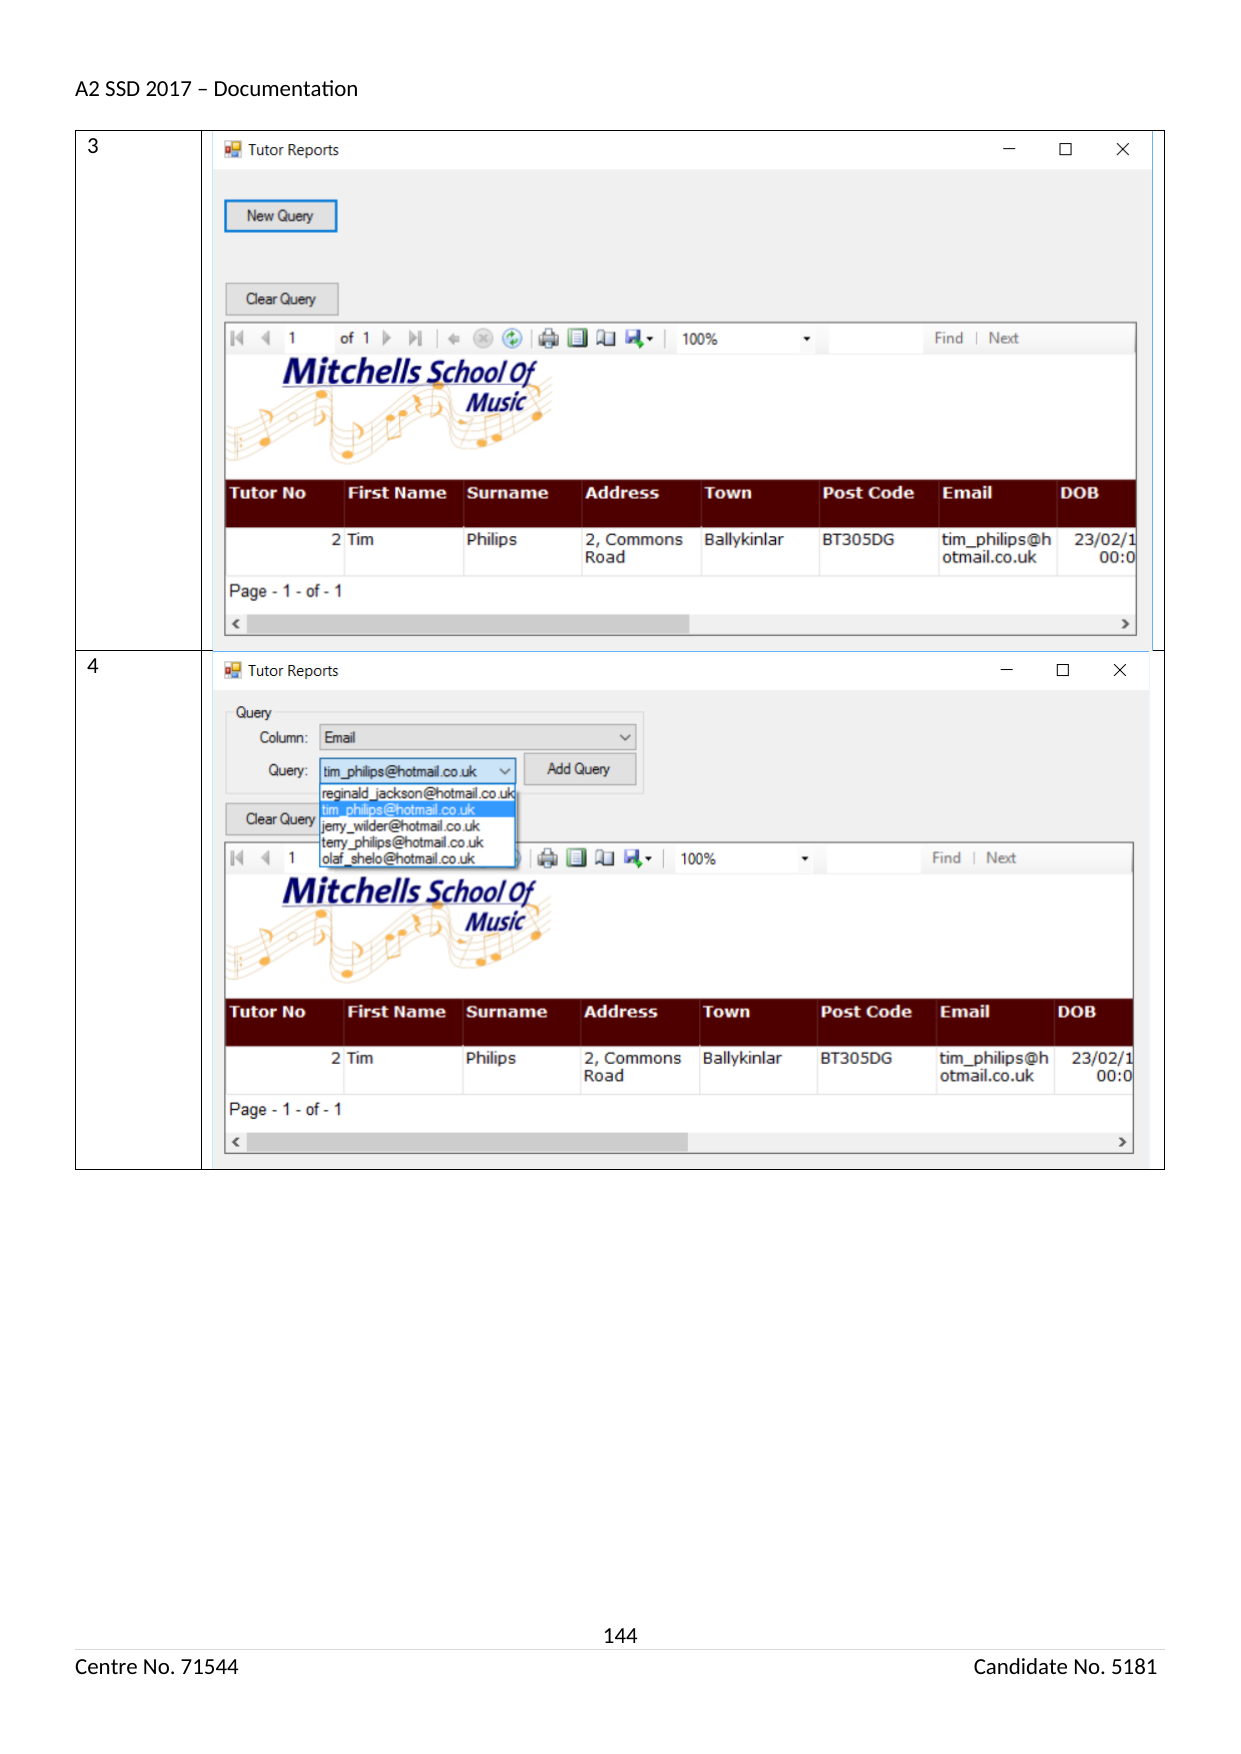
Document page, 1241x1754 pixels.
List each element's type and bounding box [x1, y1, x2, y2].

picture [212, 131, 1153, 1169]
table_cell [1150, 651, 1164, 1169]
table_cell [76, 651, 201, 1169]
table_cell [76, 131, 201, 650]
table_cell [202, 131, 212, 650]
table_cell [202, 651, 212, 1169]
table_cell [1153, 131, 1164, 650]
